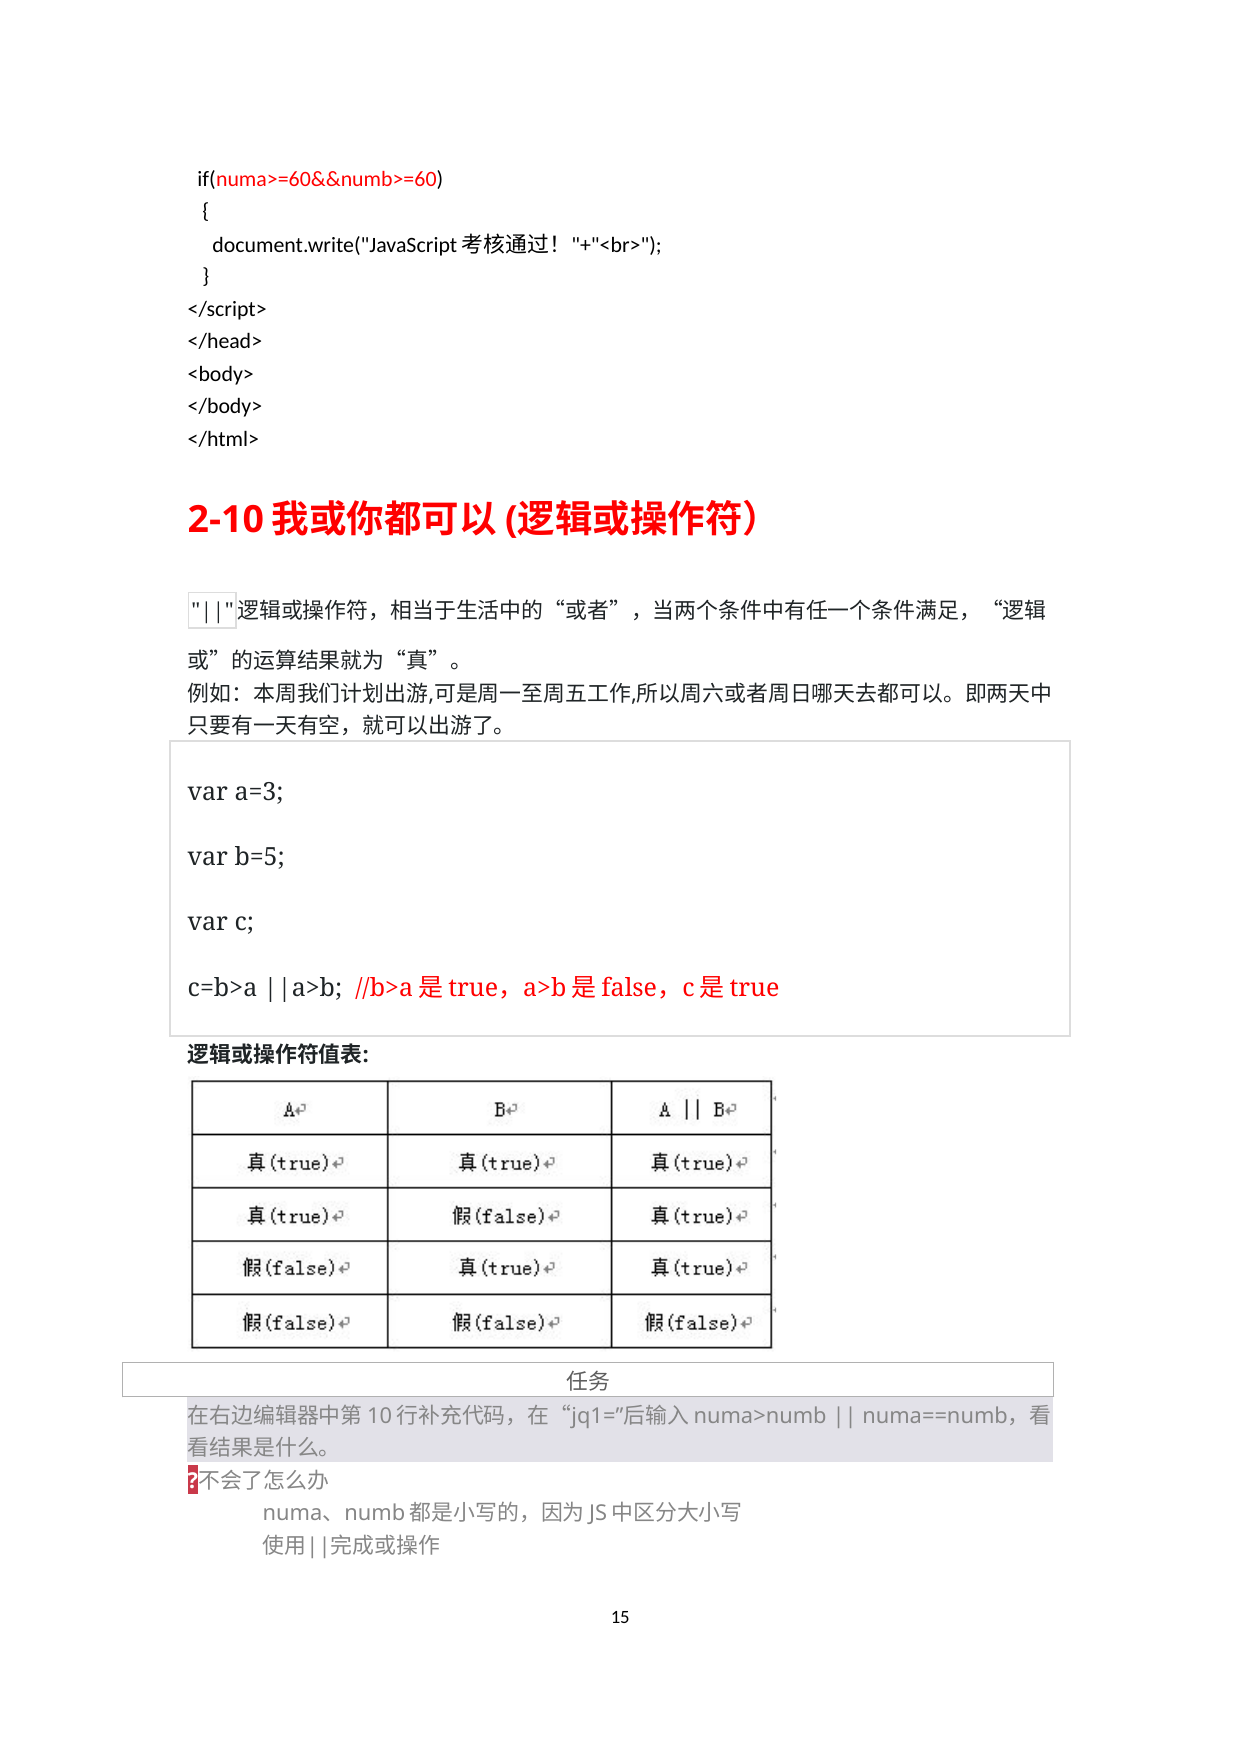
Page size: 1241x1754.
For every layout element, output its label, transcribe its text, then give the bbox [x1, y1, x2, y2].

text </body> [187, 389, 1053, 422]
text document.write("JavaScript考核通过！"+"<br>"); [187, 227, 1053, 259]
text 例如：本周我们计划出游,可是周一至周五工作,所以周六或者周日哪天去都可以。即两天中只要有一天有空，就可以出游了。 [187, 675, 1053, 740]
text 逻辑或操作符值表: [187, 1037, 1053, 1069]
text "||"逻辑或操作符，相当于生活中的“或者”，当两个条件中有任一个条件满足，“逻辑或”的运算结果就为“真”。 [187, 578, 1053, 675]
text </html> [187, 422, 1053, 454]
text var a=3; [171, 742, 1069, 823]
text 在右边编辑器中第10行补充代码，在“jq1=”后输入numa>numb || numa==numb，看看结果是什么。 [187, 1397, 1053, 1462]
text <body> [187, 357, 1053, 389]
text </head> [187, 324, 1053, 357]
text 使用||完成或操作 [262, 1527, 1053, 1560]
text var b=5; [187, 823, 1053, 888]
text if(numa>=60&&numb>=60) [187, 162, 1053, 194]
text var c; [187, 888, 1053, 935]
text } [187, 259, 1053, 292]
text c=b>a ||a>b; //b>a是true，a>b是false，c是true [171, 935, 1069, 1035]
text { [187, 194, 1053, 227]
subtitle 2-10我或你都可以 (逻辑或操作符） [187, 484, 1053, 549]
text </script> [187, 292, 1053, 324]
subtitle 任务 [123, 1363, 1053, 1396]
text numa、numb都是小写的，因为JS中区分大小写 [262, 1495, 1053, 1527]
picture [187, 1076, 777, 1355]
text ?不会了怎么办 [187, 1462, 1053, 1495]
